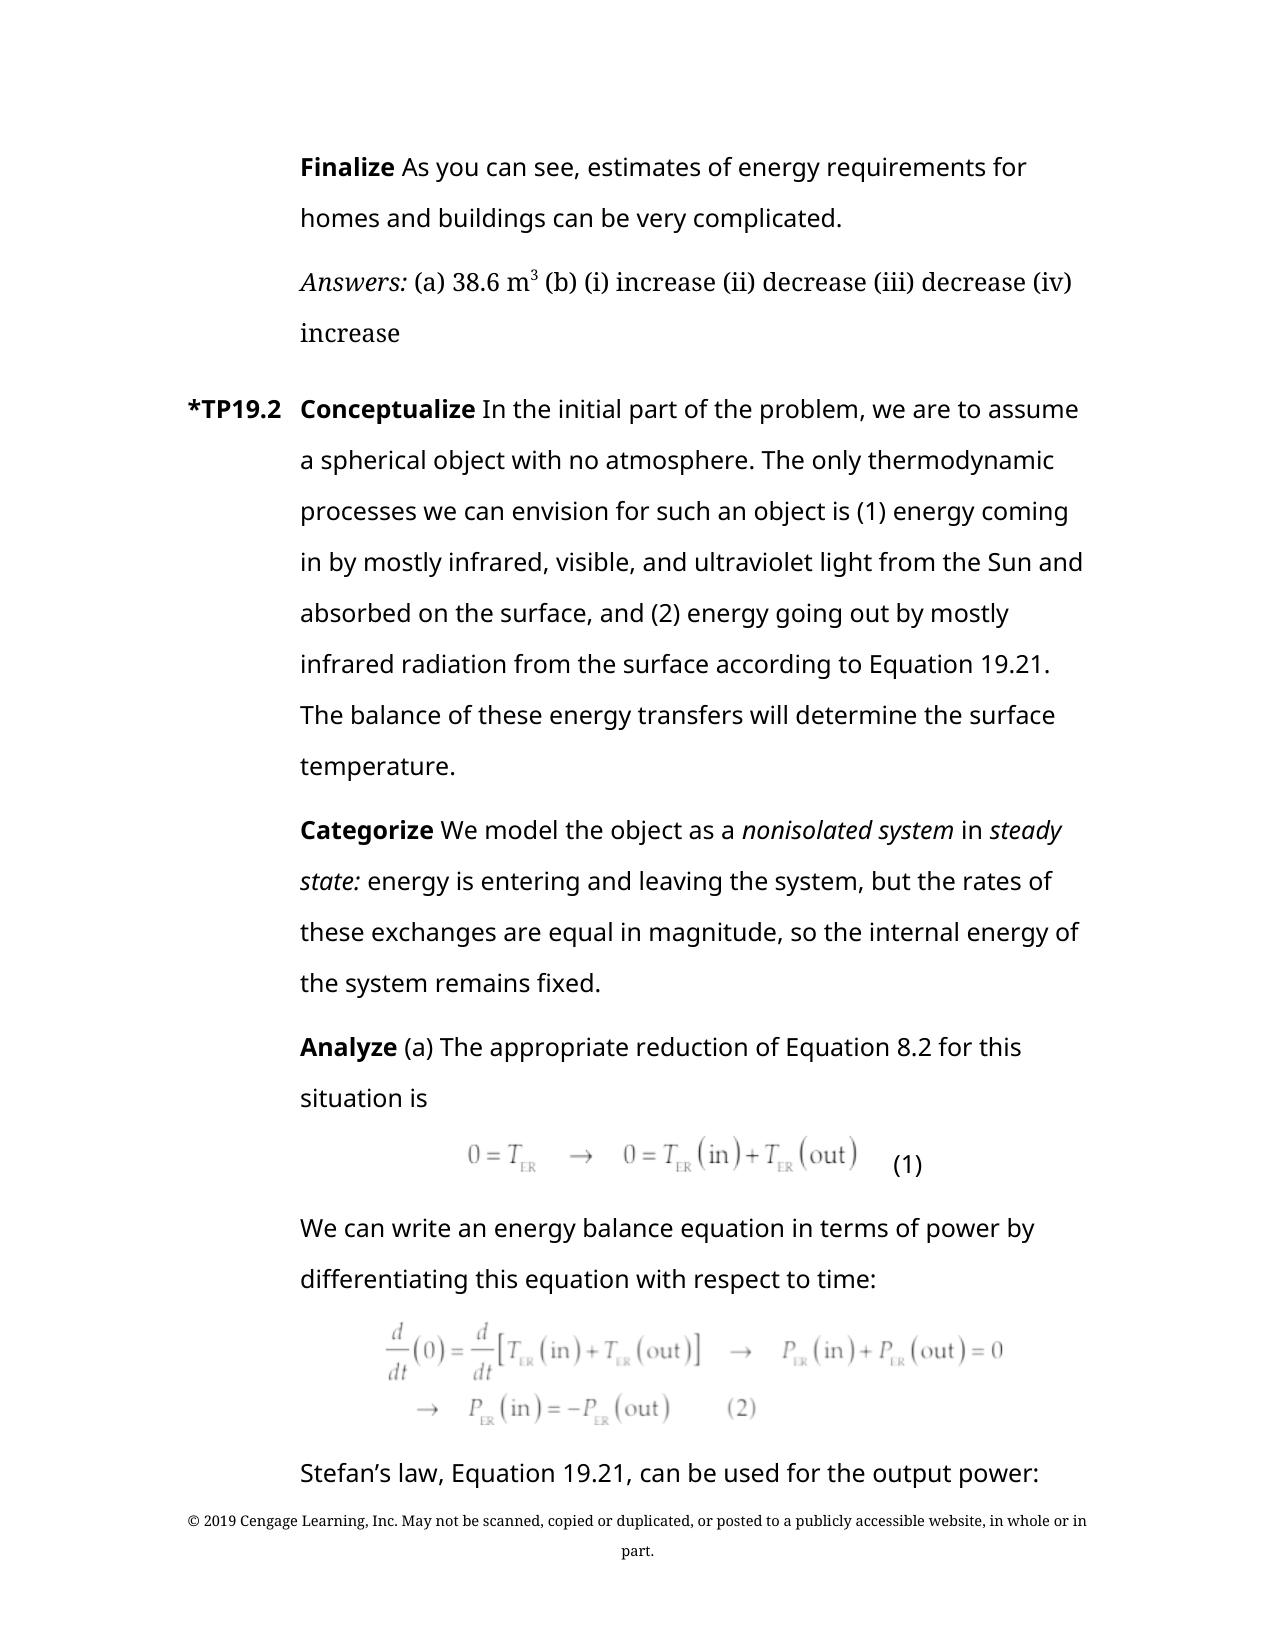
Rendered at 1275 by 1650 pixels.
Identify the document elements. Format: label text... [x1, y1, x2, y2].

text Answers: (a) 38.6 m3 (b) (i) increase (ii) decrease (iii) decrease (iv) increase [300, 264, 1087, 350]
text Categorize We model the object as a nonisolated system in steady state: energy is entering and leaving the system, but the rates of these exchanges are equal in magnitude, so the internal energy of the system remains fixed. [300, 812, 1087, 1000]
text Stefan’s law, Equation 19.21, can be used for the output power: [300, 1456, 1087, 1490]
text *TP19.2 Conceptualize In the initial part of the problem, we are to assume a spherical object with no atmosphere. The only thermodynamic processes we can envision for such an object is (1) energy coming in by mostly infrared, visible, and ultraviolet light from the Sun and absorbed on the surface, and (2) energy going out by mostly infrared radiation from the surface according to Equation 19.21. The balance of these energy transfers will determine the surface temperature. [187, 392, 1087, 783]
text (1) [300, 1131, 1087, 1181]
text Analyze (a) The appropriate reduction of Equation 8.2 for this situation is [300, 1029, 1087, 1114]
text Finalize As you can see, estimates of energy requirements for homes and buildings can be very complicated. [300, 150, 1087, 235]
text We can write an energy balance equation in terms of power by differentiating this equation with respect to time: [300, 1210, 1087, 1295]
